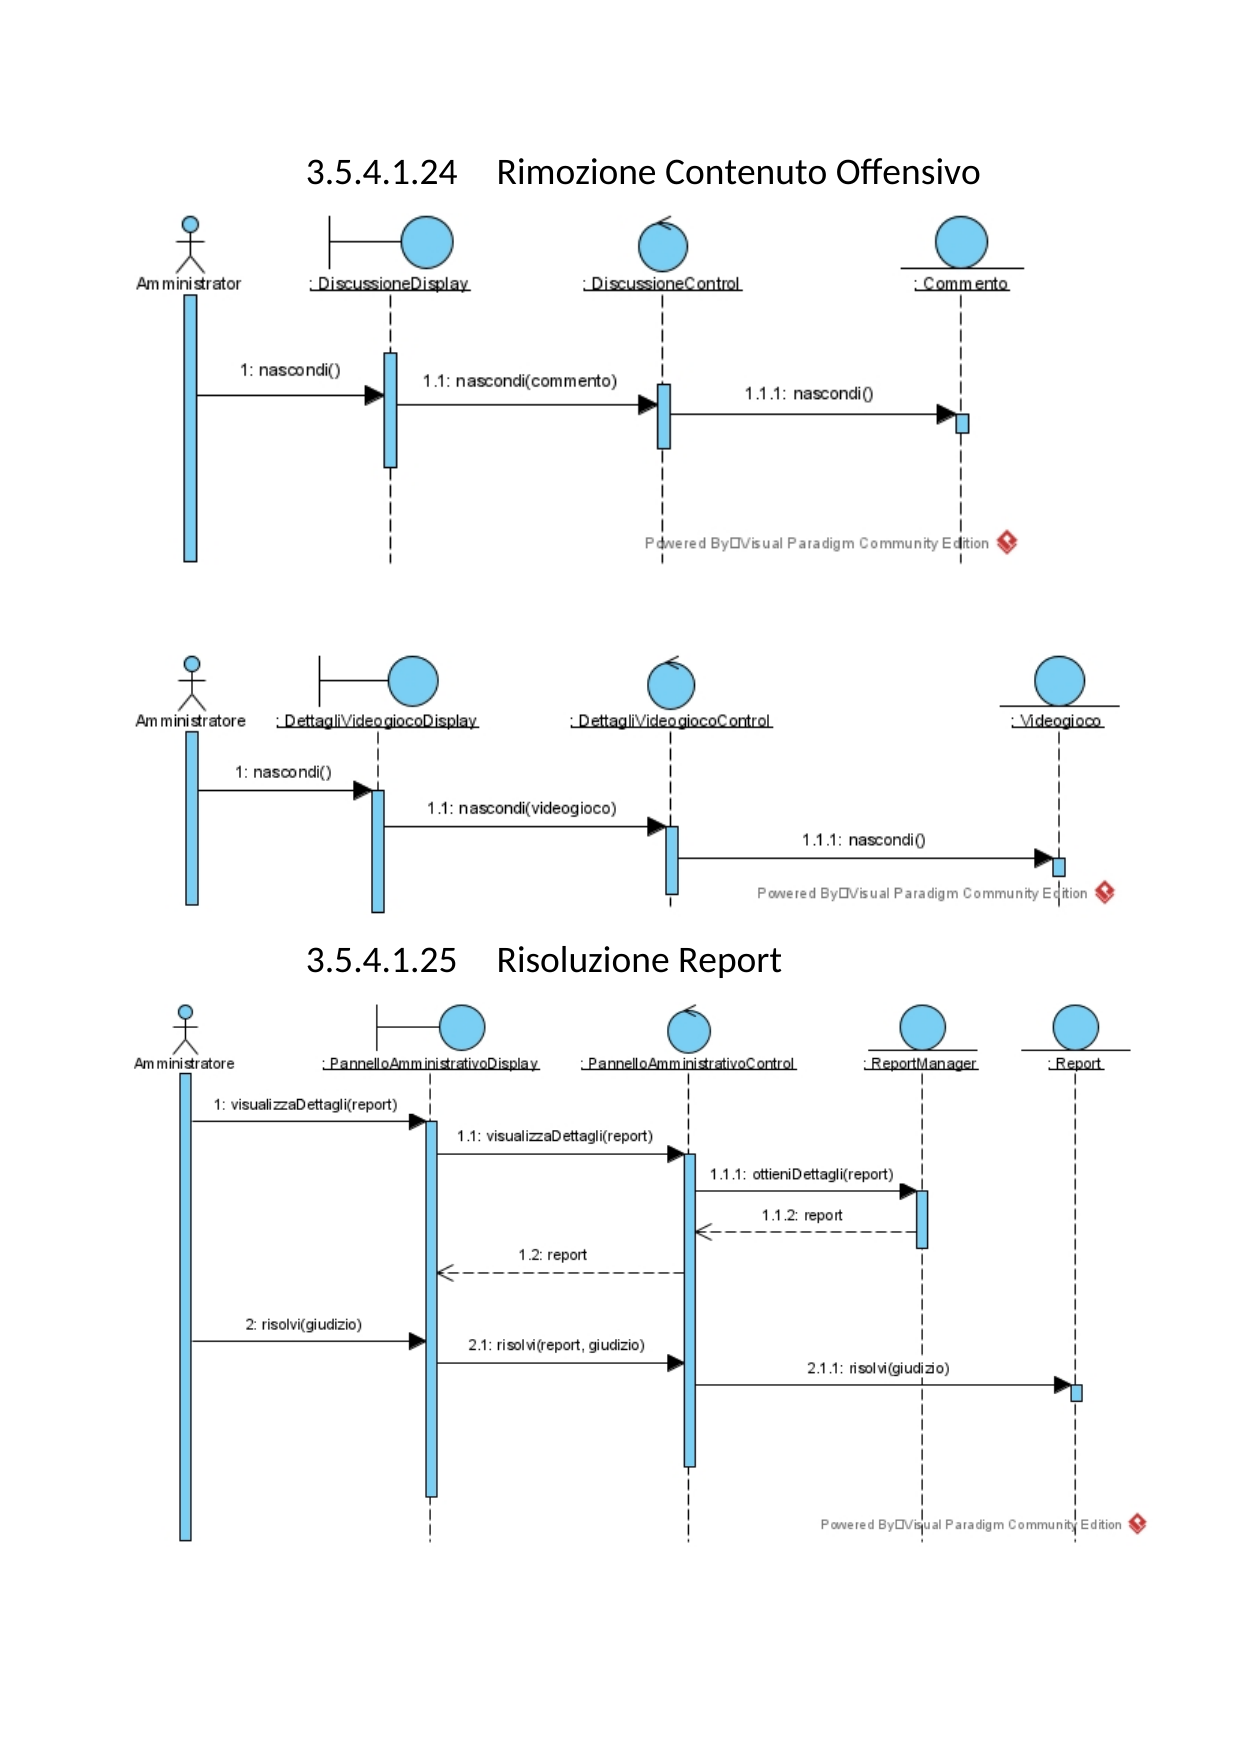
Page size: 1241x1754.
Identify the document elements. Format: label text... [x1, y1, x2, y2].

picture [118, 653, 1123, 918]
list Rimozione Contenuto Offensivo [306, 148, 1122, 193]
picture [118, 1002, 1154, 1547]
list Risoluzione Report [306, 936, 1122, 982]
picture [118, 213, 1026, 569]
